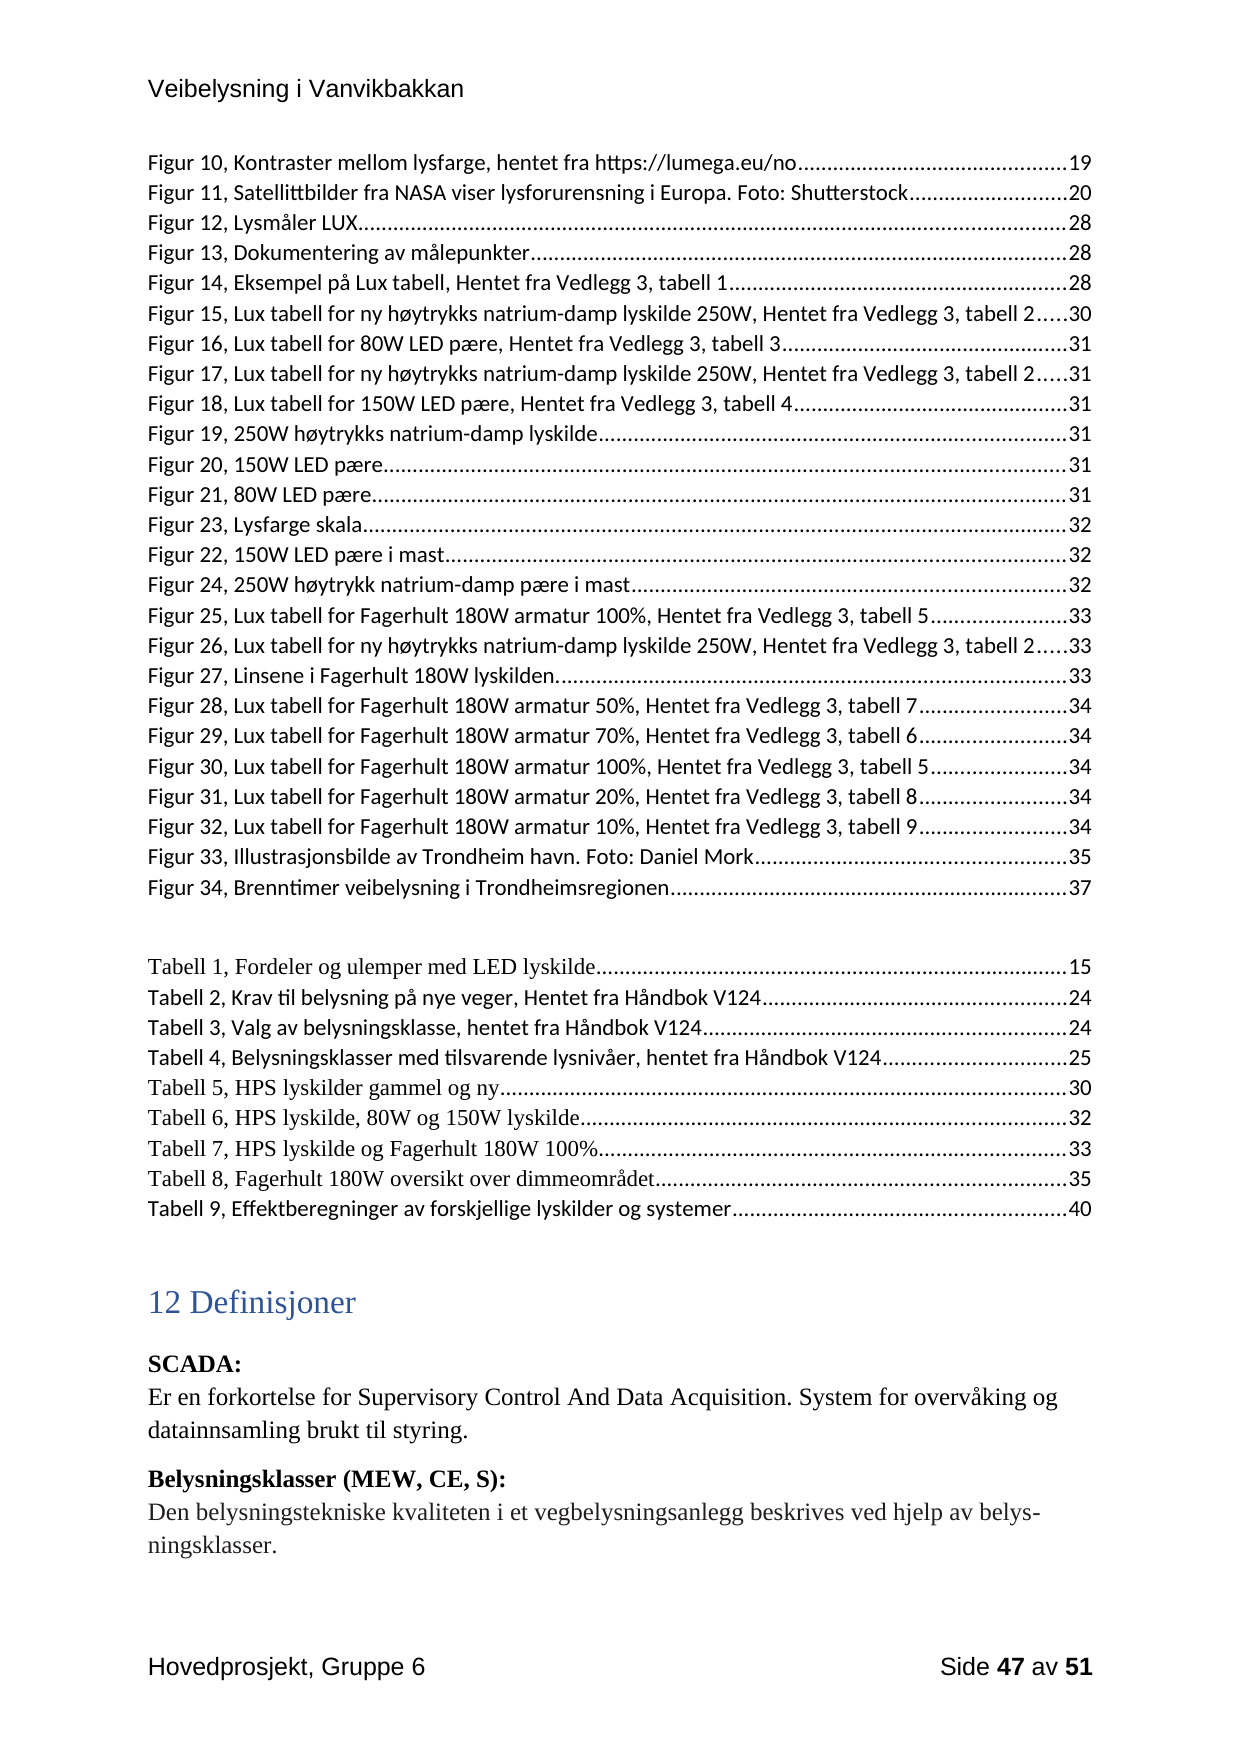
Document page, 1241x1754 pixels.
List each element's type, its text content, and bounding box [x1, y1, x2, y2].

text Tabell 2, Krav til belysning på nye veger, Hentet fra Håndbok V124 24 [148, 983, 1093, 1011]
text Figur 17, Lux tabell for ny høytrykks natrium-damp lyskilde 250W, Hentet fra Vedlegg 3, tabell 2 31 [148, 359, 1093, 387]
text Figur 24, 250W høytrykk natrium-damp pære i mast 32 [148, 571, 1093, 598]
text Figur 18, Lux tabell for 150W LED pære, Hentet fra Vedlegg 3, tabell 4 31 [148, 389, 1093, 417]
text Figur 15, Lux tabell for ny høytrykks natrium-damp lyskilde 250W, Hentet fra Vedlegg 3, tabell 2 30 [148, 299, 1093, 327]
text Figur 30, Lux tabell for Fagerhult 180W armatur 100%, Hentet fra Vedlegg 3, tabell 5 34 [148, 752, 1093, 780]
text Figur 26, Lux tabell for ny høytrykks natrium-damp lyskilde 250W, Hentet fra Vedlegg 3, tabell 2 33 [148, 631, 1093, 659]
text Tabell 7, HPS lyskilde og Fagerhult 180W 100% 33 [148, 1134, 1093, 1162]
text Figur 22, 150W LED pære i mast 32 [148, 540, 1093, 568]
text Figur 20, 150W LED pære 31 [148, 450, 1093, 478]
text Figur 10, Kontraster mellom lysfarge, hentet fra https://lumega.eu/no 19 [148, 148, 1093, 176]
text Figur 32, Lux tabell for Fagerhult 180W armatur 10%, Hentet fra Vedlegg 3, tabell 9 34 [148, 812, 1093, 840]
text Tabell 6, HPS lyskilde, 80W og 150W lyskilde 32 [148, 1103, 1093, 1132]
text Figur 29, Lux tabell for Fagerhult 180W armatur 70%, Hentet fra Vedlegg 3, tabell 6 34 [148, 722, 1093, 749]
text Tabell 5, HPS lyskilder gammel og ny 30 [148, 1073, 1093, 1101]
text Figur 16, Lux tabell for 80W LED pære, Hentet fra Vedlegg 3, tabell 3 31 [148, 329, 1093, 357]
text Figur 28, Lux tabell for Fagerhult 180W armatur 50%, Hentet fra Vedlegg 3, tabell 7 34 [148, 691, 1093, 719]
text Belysningsklasser (MEW, CE, S): Den belysningstekniske kvaliteten i et vegbelysningsanlegg beskrives ved hjelp av belysningsklasser. [148, 1464, 1093, 1559]
text Figur 25, Lux tabell for Fagerhult 180W armatur 100%, Hentet fra Vedlegg 3, tabell 5 33 [148, 601, 1093, 629]
text Tabell 4, Belysningsklasser med tilsvarende lysnivåer, hentet fra Håndbok V124 25 [148, 1043, 1093, 1071]
text Tabell 3, Valg av belysningsklasse, hentet fra Håndbok V124 24 [148, 1013, 1093, 1041]
text SCADA: Er en forkortelse for Supervisory Control And Data Acquisition. System for overvåking og datainnsamling brukt til styring. [148, 1349, 1093, 1443]
text Figur 19, 250W høytrykks natrium-damp lyskilde 31 [148, 419, 1093, 447]
text Figur 14, Eksempel på Lux tabell, Hentet fra Vedlegg 3, tabell 1 28 [148, 268, 1093, 296]
text Figur 12, Lysmåler LUX 28 [148, 208, 1093, 236]
text Figur 23, Lysfarge skala 32 [148, 510, 1093, 538]
text Figur 27, Linsene i Fagerhult 180W lyskilden. 33 [148, 661, 1093, 689]
text Tabell 9, Effektberegninger av forskjellige lyskilder og systemer 40 [148, 1194, 1093, 1222]
text Tabell 1, Fordeler og ulemper med LED lyskilde 15 [148, 952, 1093, 981]
subtitle 12 Definisjoner [148, 1282, 1093, 1321]
text Tabell 8, Fagerhult 180W oversikt over dimmeområdet 35 [148, 1164, 1093, 1192]
text Figur 21, 80W LED pære 31 [148, 480, 1093, 508]
text Figur 11, Satellittbilder fra NASA viser lysforurensning i Europa. Foto: Shutterstock 20 [148, 178, 1093, 206]
text Figur 34, Brenntimer veibelysning i Trondheimsregionen 37 [148, 873, 1093, 901]
text Figur 31, Lux tabell for Fagerhult 180W armatur 20%, Hentet fra Vedlegg 3, tabell 8 34 [148, 782, 1093, 810]
text Figur 13, Dokumentering av målepunkter 28 [148, 238, 1093, 266]
text Figur 33, Illustrasjonsbilde av Trondheim havn. Foto: Daniel Mork 35 [148, 842, 1093, 870]
